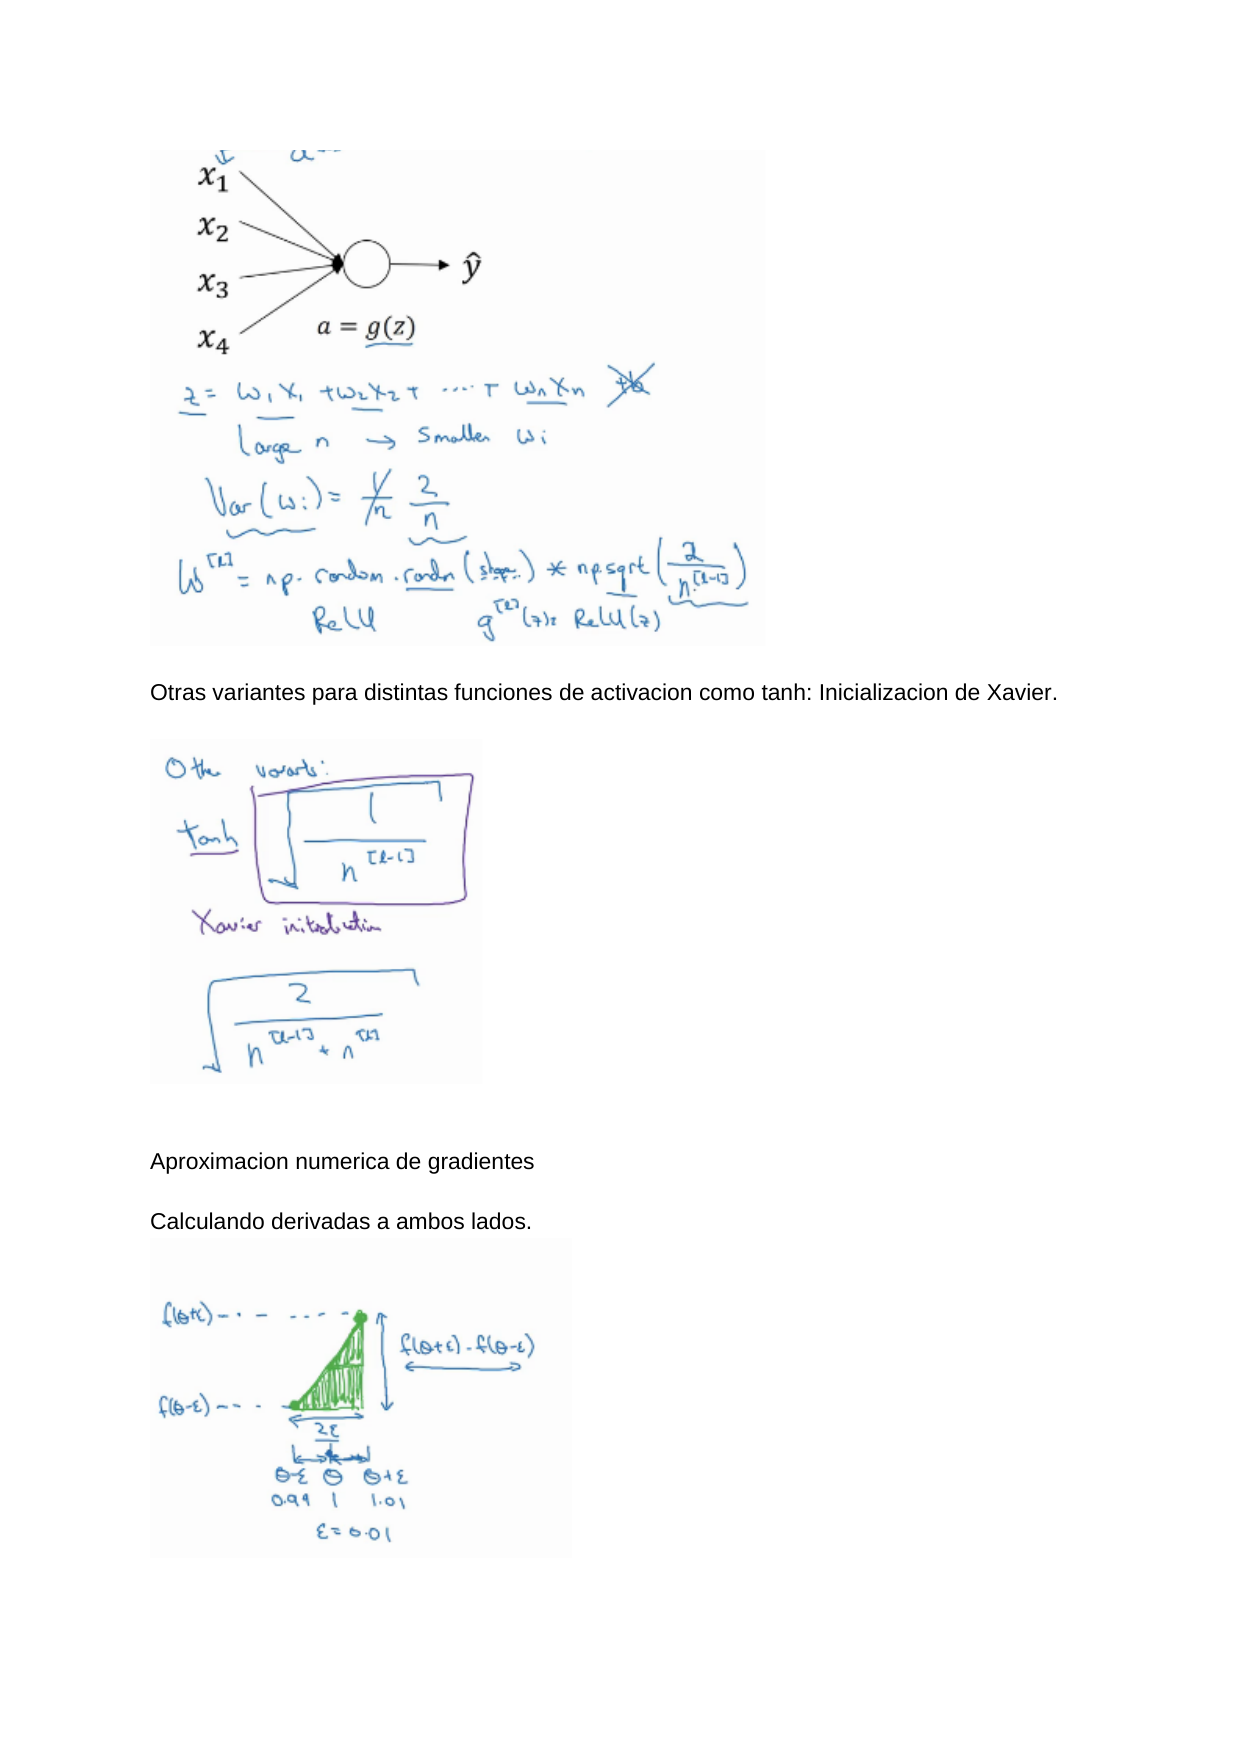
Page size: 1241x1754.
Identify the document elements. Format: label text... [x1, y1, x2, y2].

picture [150, 150, 766, 646]
picture [150, 1238, 572, 1558]
text Calculando derivadas a ambos lados. [150, 1208, 1090, 1234]
text Otras variantes para distintas funciones de activacion como tanh: Inicializacion de Xavier. [150, 679, 1090, 706]
text Aproximacion numerica de gradientes [150, 1148, 1090, 1174]
picture [150, 739, 483, 1084]
